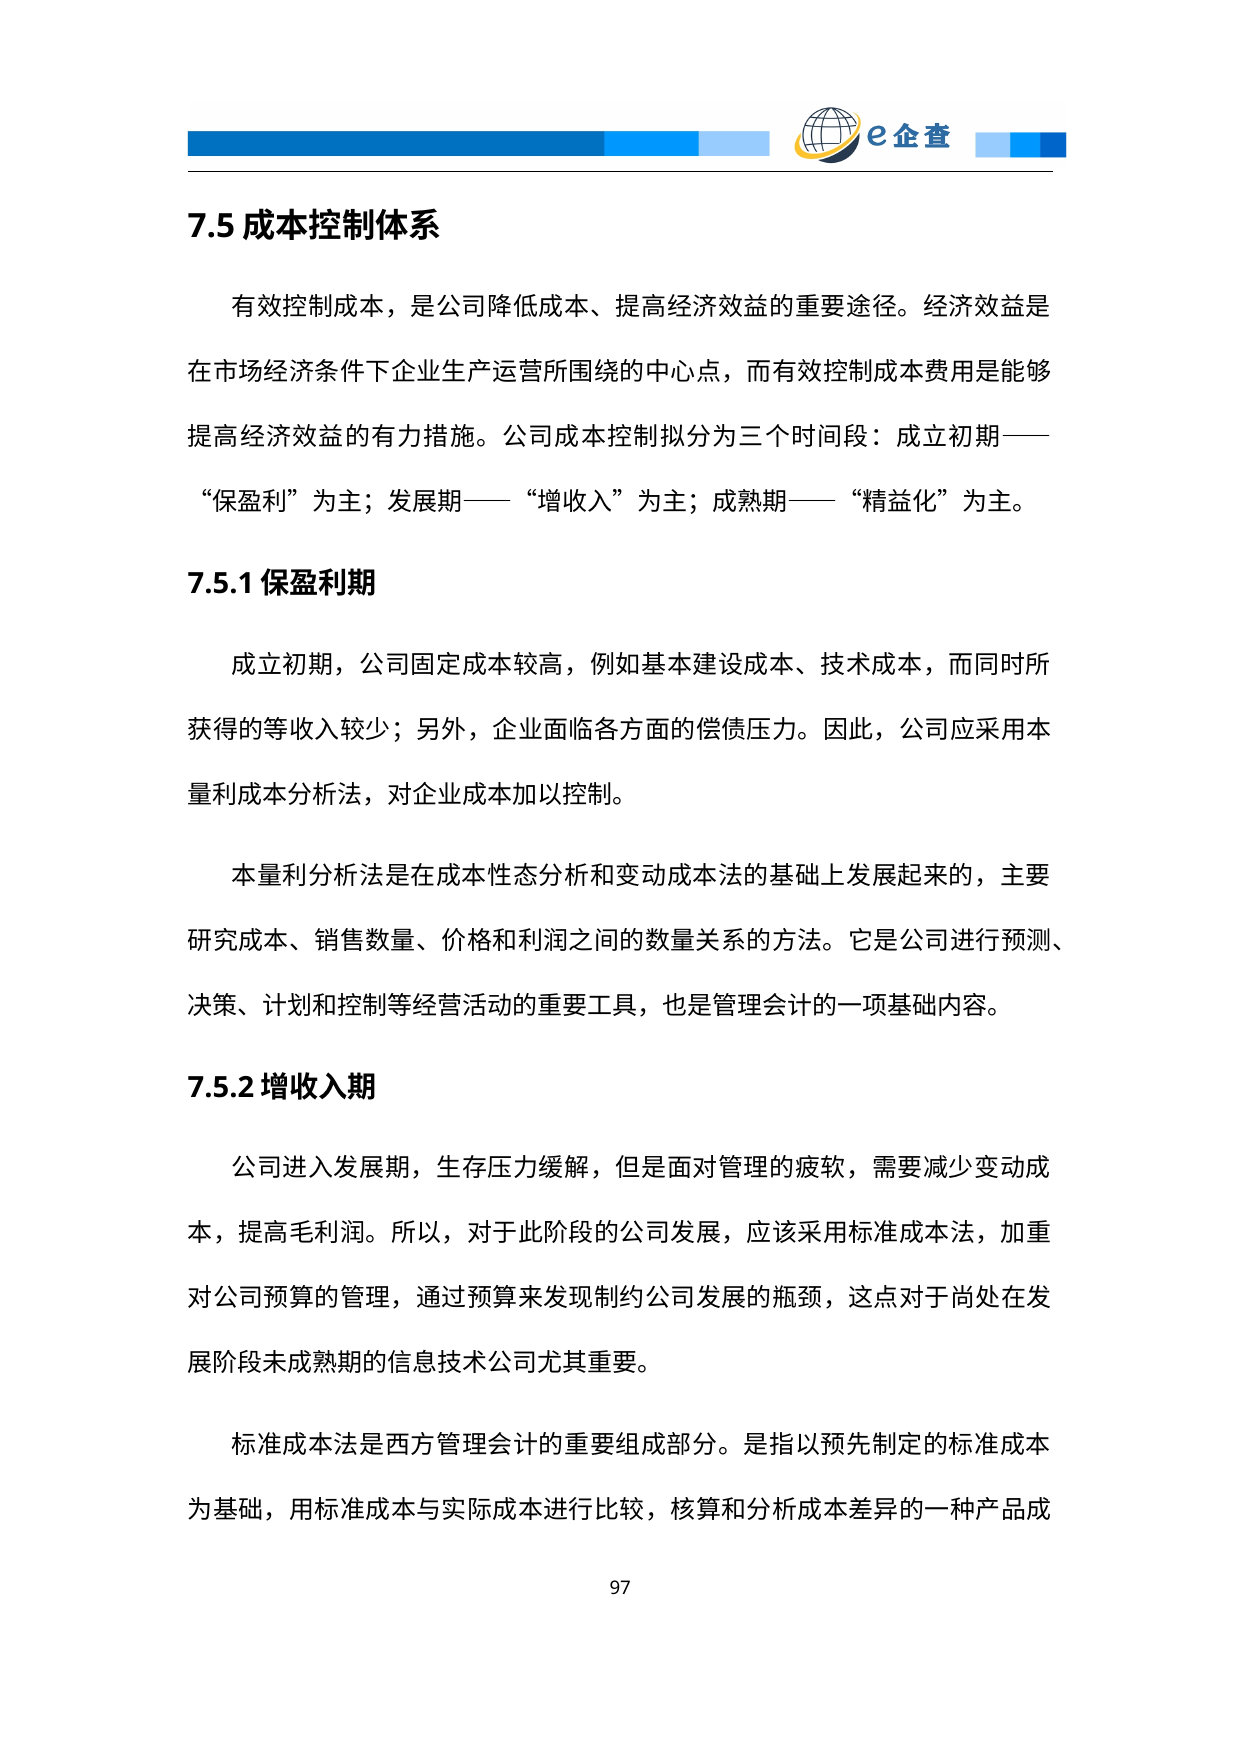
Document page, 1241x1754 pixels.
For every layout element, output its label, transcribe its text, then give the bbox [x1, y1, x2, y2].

text 标准成本法是西方管理会计的重要组成部分。是指以预先制定的标准成本为基础，用标准成本与实际成本进行比较，核算和分析成本差异的一种产品成本计算方法，也是加强成本控制、评价经济业绩的一种成本控制制度。 [187, 1410, 1053, 1540]
text 本量利分析法是在成本性态分析和变动成本法的基础上发展起来的，主要研究成本、销售数量、价格和利润之间的数量关系的方法。它是公司进行预测、决策、计划和控制等经营活动的重要工具，也是管理会计的一项基础内容。 [187, 841, 1053, 1036]
text 公司进入发展期，生存压力缓解，但是面对管理的疲软，需要减少变动成本，提高毛利润。所以，对于此阶段的公司发展，应该采用标准成本法，加重对公司预算的管理，通过预算来发现制约公司发展的瓶颈，这点对于尚处在发展阶段未成熟期的信息技术公司尤其重要。 [187, 1133, 1053, 1393]
subtitle 7.5成本控制体系 [187, 191, 1053, 256]
subtitle 7.5.2增收入期 [187, 1052, 1053, 1117]
picture [187, 101, 1067, 169]
subtitle 7.5.1保盈利期 [187, 548, 1053, 613]
text 成立初期，公司固定成本较高，例如基本建设成本、技术成本，而同时所获得的等收入较少；另外，企业面临各方面的偿债压力。因此，公司应采用本量利成本分析法，对企业成本加以控制。 [187, 630, 1053, 825]
text 有效控制成本，是公司降低成本、提高经济效益的重要途径。经济效益是在市场经济条件下企业生产运营所围绕的中心点，而有效控制成本费用是能够提高经济效益的有力措施。公司成本控制拟分为三个时间段：成立初期——“保盈利”为主；发展期——“增收入”为主；成熟期——“精益化”为主。 [187, 272, 1053, 532]
